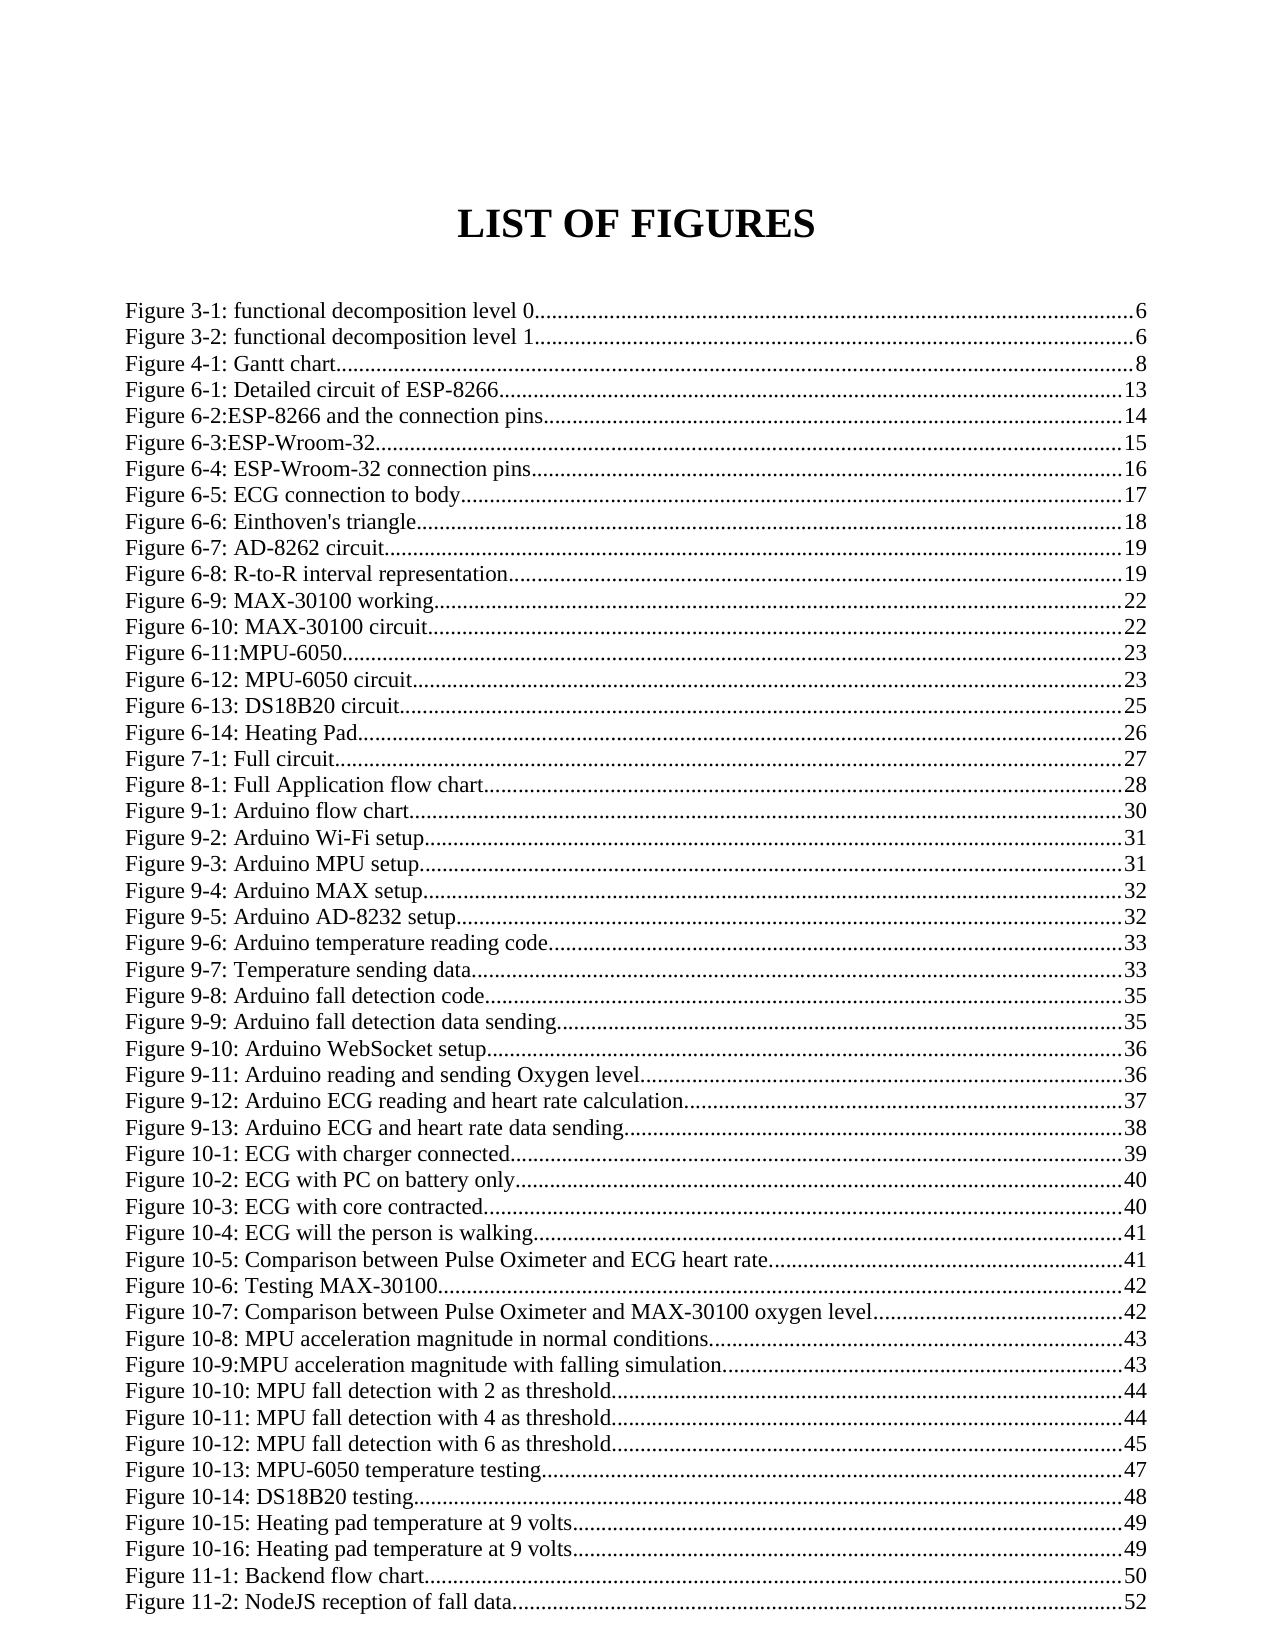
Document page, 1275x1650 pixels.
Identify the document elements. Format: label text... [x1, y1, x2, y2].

text Figure ‎10-16: Heating pad temperature at 9 volts 49 [125, 1536, 1148, 1562]
text Figure ‎9-6: Arduino temperature reading code. 33 [125, 929, 1148, 956]
text Figure ‎10-1: ECG with charger connected. 39 [125, 1140, 1148, 1167]
text Figure ‎9-5: Arduino AD-8232 setup 32 [125, 903, 1148, 929]
text Figure ‎3-1: functional decomposition level 0 6 [125, 297, 1148, 323]
text Figure ‎10-3: ECG with core contracted. 40 [125, 1193, 1148, 1219]
text Figure ‎9-11: Arduino reading and sending Oxygen level. 36 [125, 1061, 1148, 1087]
text Figure ‎9-13: Arduino ECG and heart rate data sending. 38 [125, 1114, 1148, 1140]
text Figure ‎9-8: Arduino fall detection code. 35 [125, 982, 1148, 1008]
text Figure ‎9-7: Temperature sending data. 33 [125, 956, 1148, 982]
text Figure ‎10-4: ECG will the person is walking. 41 [125, 1219, 1148, 1246]
text Figure ‎6-8: R-to-R interval representation 19 [125, 560, 1148, 587]
text Figure ‎6-11:MPU-6050 23 [125, 639, 1148, 666]
text Figure ‎10-6: Testing MAX-30100 42 [125, 1272, 1148, 1298]
text Figure ‎6-3:ESP-Wroom-32 15 [125, 429, 1148, 455]
text Figure ‎6-6: Einthoven's triangle 18 [125, 508, 1148, 534]
text Figure ‎6-12: MPU-6050 circuit 23 [125, 666, 1148, 692]
text Figure ‎10-5: Comparison between Pulse Oximeter and ECG heart rate. 41 [125, 1246, 1148, 1272]
text Figure ‎9-12: Arduino ECG reading and heart rate calculation. 37 [125, 1087, 1148, 1114]
text Figure ‎9-1: Arduino flow chart 30 [125, 798, 1148, 824]
text Figure ‎6-9: MAX-30100 working 22 [125, 587, 1148, 613]
text Figure ‎10-14: DS18B20 testing 48 [125, 1483, 1148, 1509]
text Figure ‎10-10: MPU fall detection with 2 as threshold. 44 [125, 1377, 1148, 1404]
text Figure ‎6-1: Detailed circuit of ESP-8266 13 [125, 376, 1148, 402]
text Figure ‎11-2: NodeJS reception of fall data. 52 [125, 1588, 1148, 1614]
text Figure ‎6-13: DS18B20 circuit 25 [125, 692, 1148, 718]
text Figure ‎9-3: Arduino MPU setup. 31 [125, 850, 1148, 877]
text Figure ‎9-2: Arduino Wi-Fi setup 31 [125, 824, 1148, 850]
text Figure ‎10-2: ECG with PC on battery only 40 [125, 1167, 1148, 1193]
text Figure ‎10-9:MPU acceleration magnitude with falling simulation. 43 [125, 1351, 1148, 1377]
text Figure ‎6-14: Heating Pad 26 [125, 718, 1148, 745]
text Figure ‎10-7: Comparison between Pulse Oximeter and MAX-30100 oxygen level 42 [125, 1298, 1148, 1325]
text Figure ‎7-1: Full circuit 27 [125, 745, 1148, 771]
text Figure ‎11-1: Backend flow chart 50 [125, 1562, 1148, 1588]
text Figure ‎6-5: ECG connection to body 17 [125, 481, 1148, 508]
text Figure ‎3-2: functional decomposition level 1 6 [125, 323, 1148, 349]
text Figure ‎10-8: MPU acceleration magnitude in normal conditions. 43 [125, 1325, 1148, 1351]
text Figure ‎6-2:ESP-8266 and the connection pins 14 [125, 402, 1148, 429]
text Figure ‎10-15: Heating pad temperature at 9 volts 49 [125, 1509, 1148, 1536]
text Figure ‎9-4: Arduino MAX setup 32 [125, 877, 1148, 903]
text Figure ‎6-7: AD-8262 circuit. 19 [125, 534, 1148, 560]
text Figure ‎6-4: ESP-Wroom-32 connection pins 16 [125, 455, 1148, 481]
text Figure ‎8-1: Full Application flow chart 28 [125, 771, 1148, 798]
text Figure ‎10-12: MPU fall detection with 6 as threshold 45 [125, 1430, 1148, 1456]
subtitle LIST OF FIGURES [125, 199, 1148, 247]
text Figure ‎6-10: MAX-30100 circuit 22 [125, 613, 1148, 639]
text Figure ‎10-13: MPU-6050 temperature testing 47 [125, 1456, 1148, 1483]
text Figure ‎9-10: Arduino WebSocket setup. 36 [125, 1035, 1148, 1061]
text Figure ‎9-9: Arduino fall detection data sending. 35 [125, 1008, 1148, 1035]
text Figure ‎4-1: Gantt chart 8 [125, 349, 1148, 376]
text Figure ‎10-11: MPU fall detection with 4 as threshold. 44 [125, 1404, 1148, 1430]
